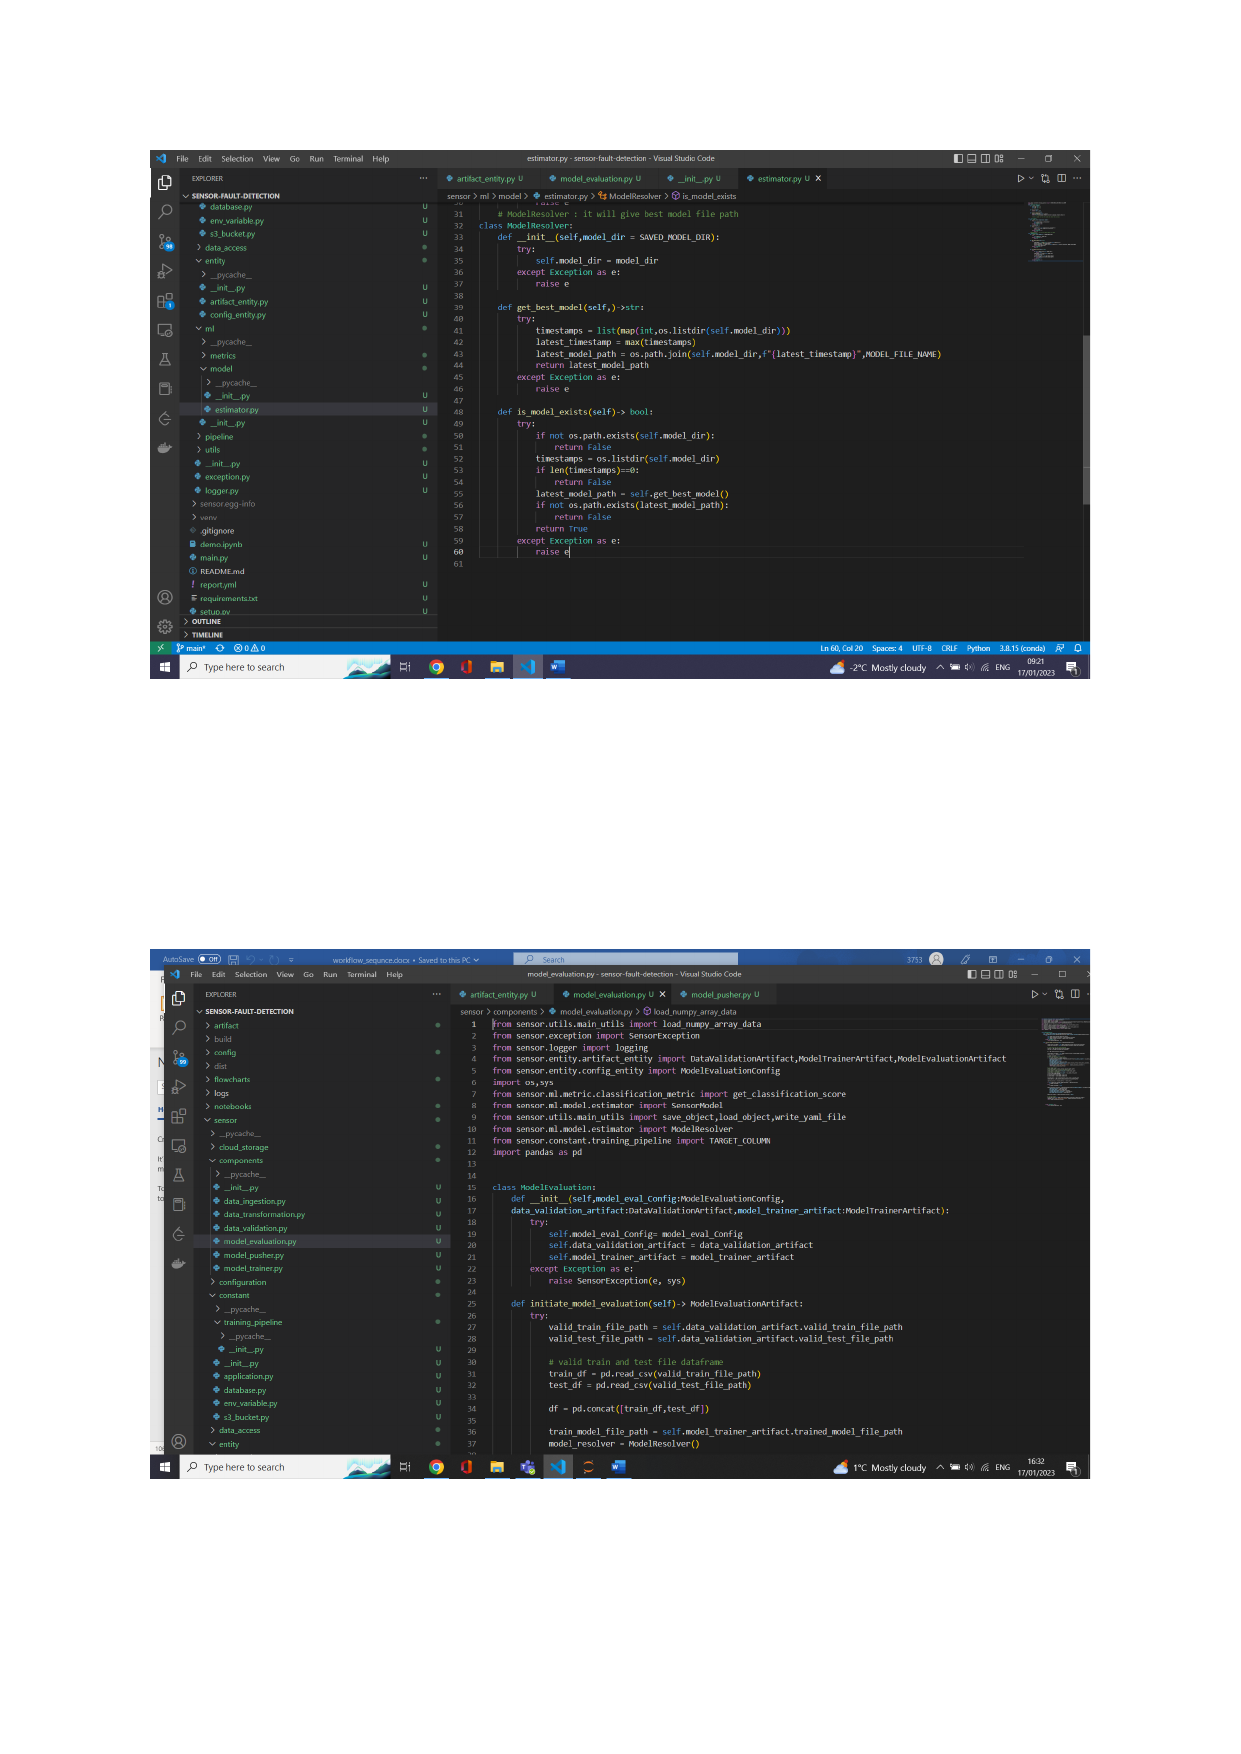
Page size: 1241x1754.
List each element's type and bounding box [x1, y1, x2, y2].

picture [150, 150, 1091, 679]
picture [150, 949, 1091, 1479]
